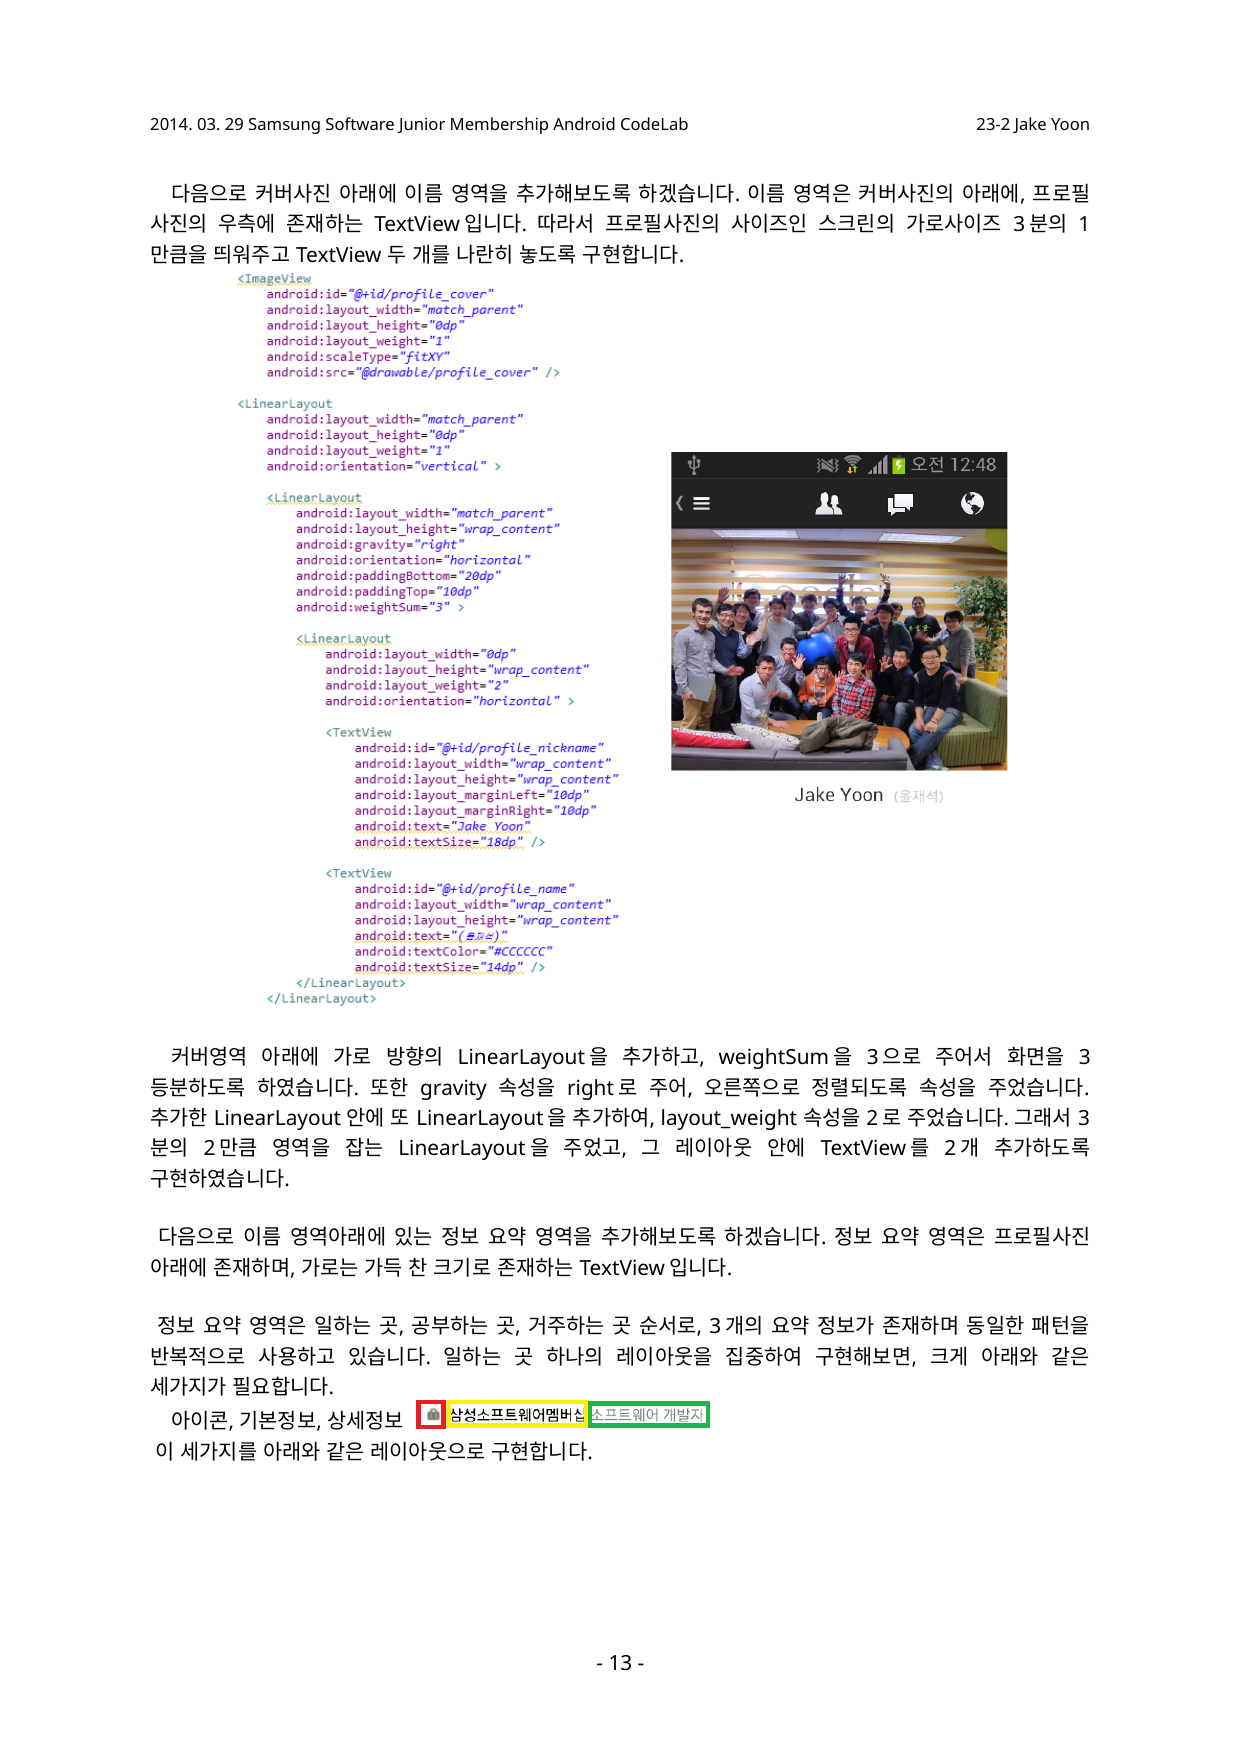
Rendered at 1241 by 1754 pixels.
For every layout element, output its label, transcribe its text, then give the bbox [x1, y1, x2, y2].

text 이 세가지를 아래와 같은 레이아웃으로 구현합니다. [150, 1435, 1090, 1465]
text 정보 요약 영역은 일하는 곳, 공부하는 곳, 거주하는 곳 순서로, 3개의 요약 정보가 존재하며 동일한 패턴을 반복적으로 사용하고 있습니다. 일하는 곳 하나의 레이아웃을 집중하여 구현해보면, 크게 아래와 같은 세가지가 필요합니다. [150, 1309, 1090, 1401]
text 다음으로 커버사진 아래에 이름 영역을 추가해보도록 하겠습니다. 이름 영역은 커버사진의 아래에, 프로필 사진의 우측에 존재하는 TextView입니다. 따라서 프로필사진의 사이즈인 스크린의 가로사이즈 3분의 1만큼을 띄워주고 TextView 두 개를 나란히 놓도록 구현합니다. [150, 177, 1090, 268]
picture [671, 452, 1008, 1012]
picture [232, 268, 650, 1012]
text 커버영역 아래에 가로 방향의 LinearLayout을 추가하고, weightSum을 3으로 주어서 화면을 3등분하도록 하였습니다. 또한 gravity 속성을 right로 주어, 오른쪽으로 정렬되도록 속성을 주었습니다. 추가한 LinearLayout 안에 또 LinearLayout을 추가하여, layout_weight 속성을 2로 주었습니다. 그래서 3분의 2만큼 영역을 잡는 LinearLayout을 주었고, 그 레이아웃 안에 TextView를 2개 추가하도록 구현하였습니다. [150, 1041, 1090, 1192]
text 다음으로 이름 영역아래에 있는 정보 요약 영역을 추가해보도록 하겠습니다. 정보 요약 영역은 프로필사진 아래에 존재하며, 가로는 가득 찬 크기로 존재하는 TextView입니다. [150, 1221, 1090, 1281]
picture [415, 1400, 713, 1429]
